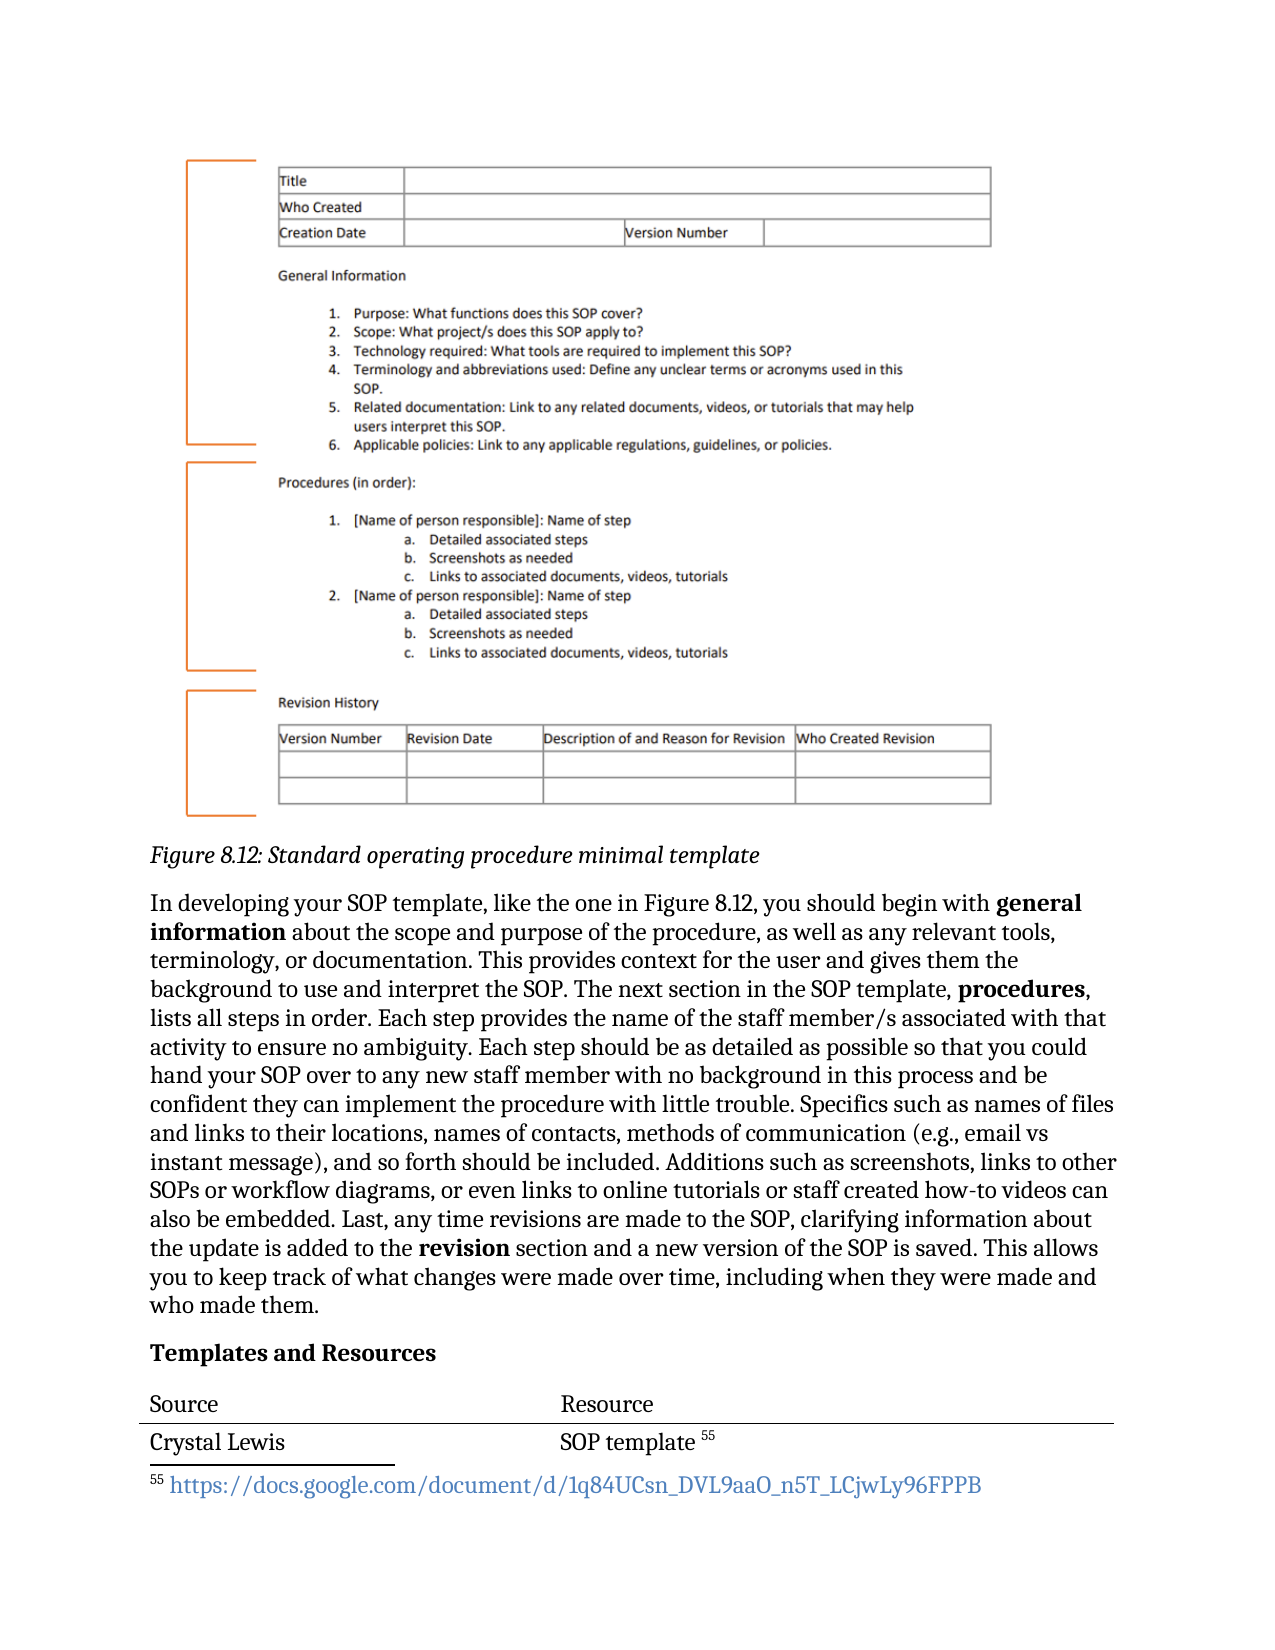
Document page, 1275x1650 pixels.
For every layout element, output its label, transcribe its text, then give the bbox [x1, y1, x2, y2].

picture [168, 150, 1017, 821]
text Templates and Resources [150, 1339, 1125, 1367]
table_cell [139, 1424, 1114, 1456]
text In developing your SOP template, like the one in Figure 8.12, you should begin with general information about the scope and purpose of the procedure, as well as any relevant tools, terminology, or documentation. This provides context for the user and gives them the background to use and interpret the SOP. The next section in the SOP template, procedures, lists all steps in order. Each step provides the name of the staff member/s associated with that activity to ensure no ambiguity. Each step should be as detailed as possible so that you could hand your SOP over to any new staff member with no background in this process and be confident they can implement the procedure with little trouble. Specifics such as names of files and links to their locations, names of contacts, methods of communication (e.g., email vs instant message), and so forth should be included. Additions such as screenshots, links to other SOPs or workflow diagrams, or even links to online tutorials or staff created how-to videos can also be embedded. Last, any time revisions are made to the SOP, clarifying information about the update is added to the revision section and a new version of the SOP is saved. This allows you to keep track of what changes were made over time, including when they were made and who made them. [150, 889, 1125, 1320]
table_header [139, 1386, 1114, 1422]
text Figure 8.12: Standard operating procedure minimal template [150, 841, 1125, 870]
